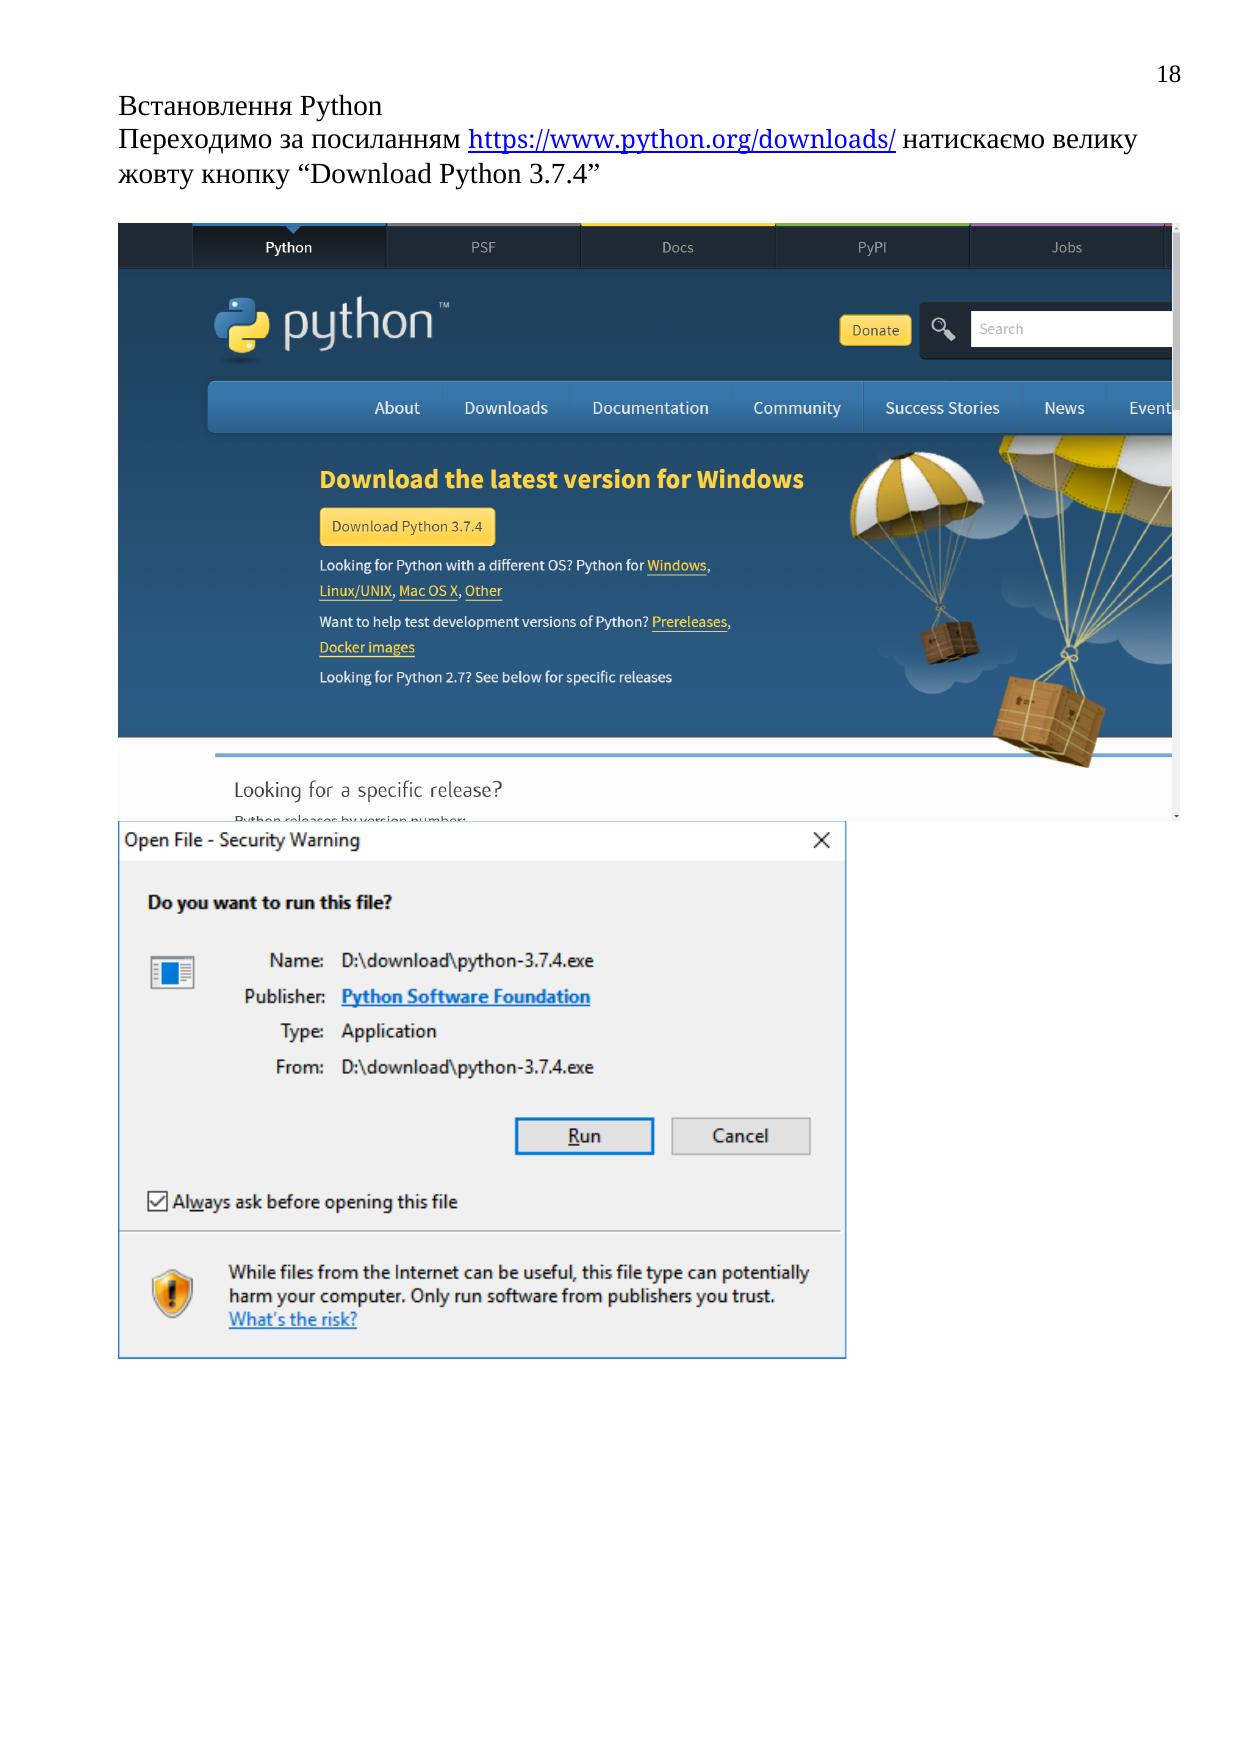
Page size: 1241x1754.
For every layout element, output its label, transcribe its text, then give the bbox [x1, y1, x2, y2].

text Переходимо за посиланням https://www.python.org/downloads/ натискаємо велику жовту кнопку “Download Python 3.7.4” [118, 121, 1181, 189]
picture [118, 223, 1180, 1359]
text Встановлення Python [118, 88, 1181, 121]
